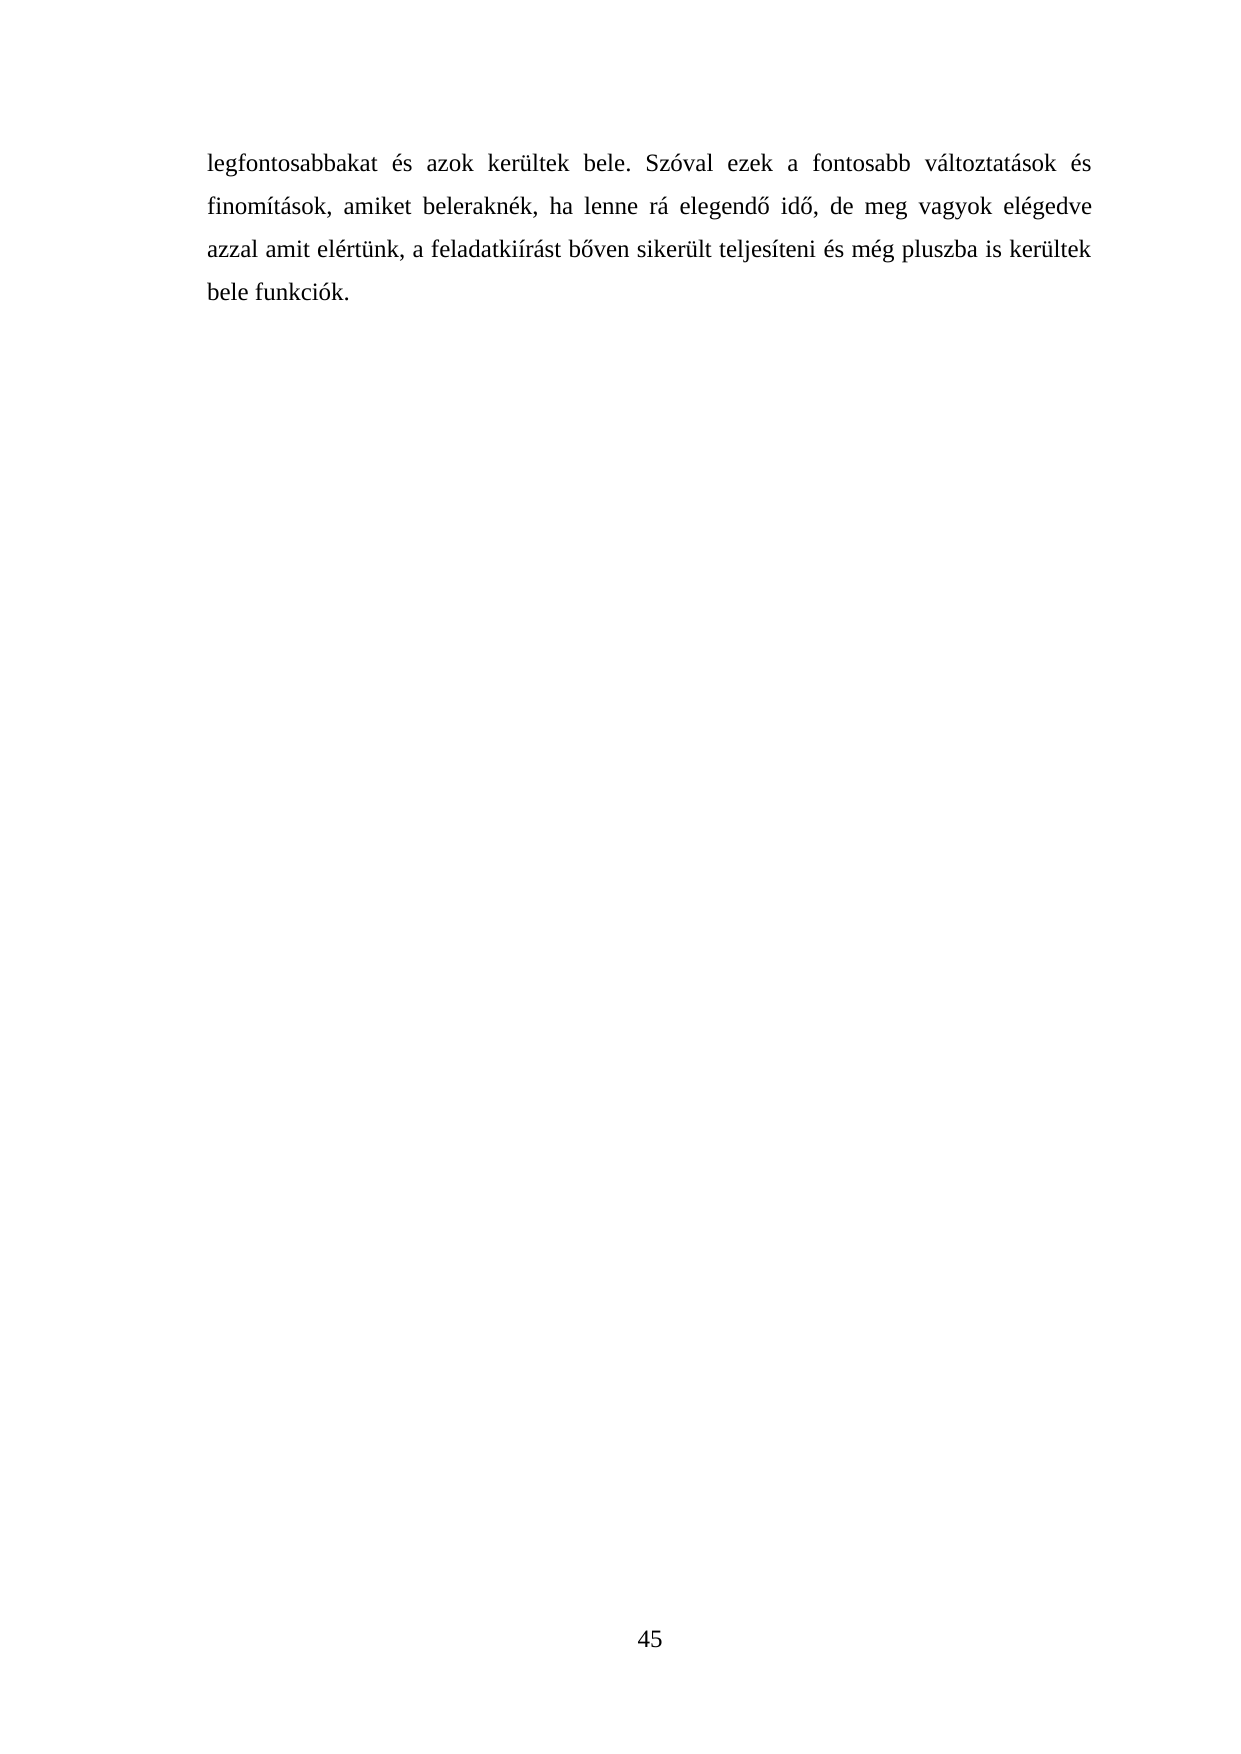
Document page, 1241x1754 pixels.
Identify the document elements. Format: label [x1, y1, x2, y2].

text [207, 148, 1092, 306]
